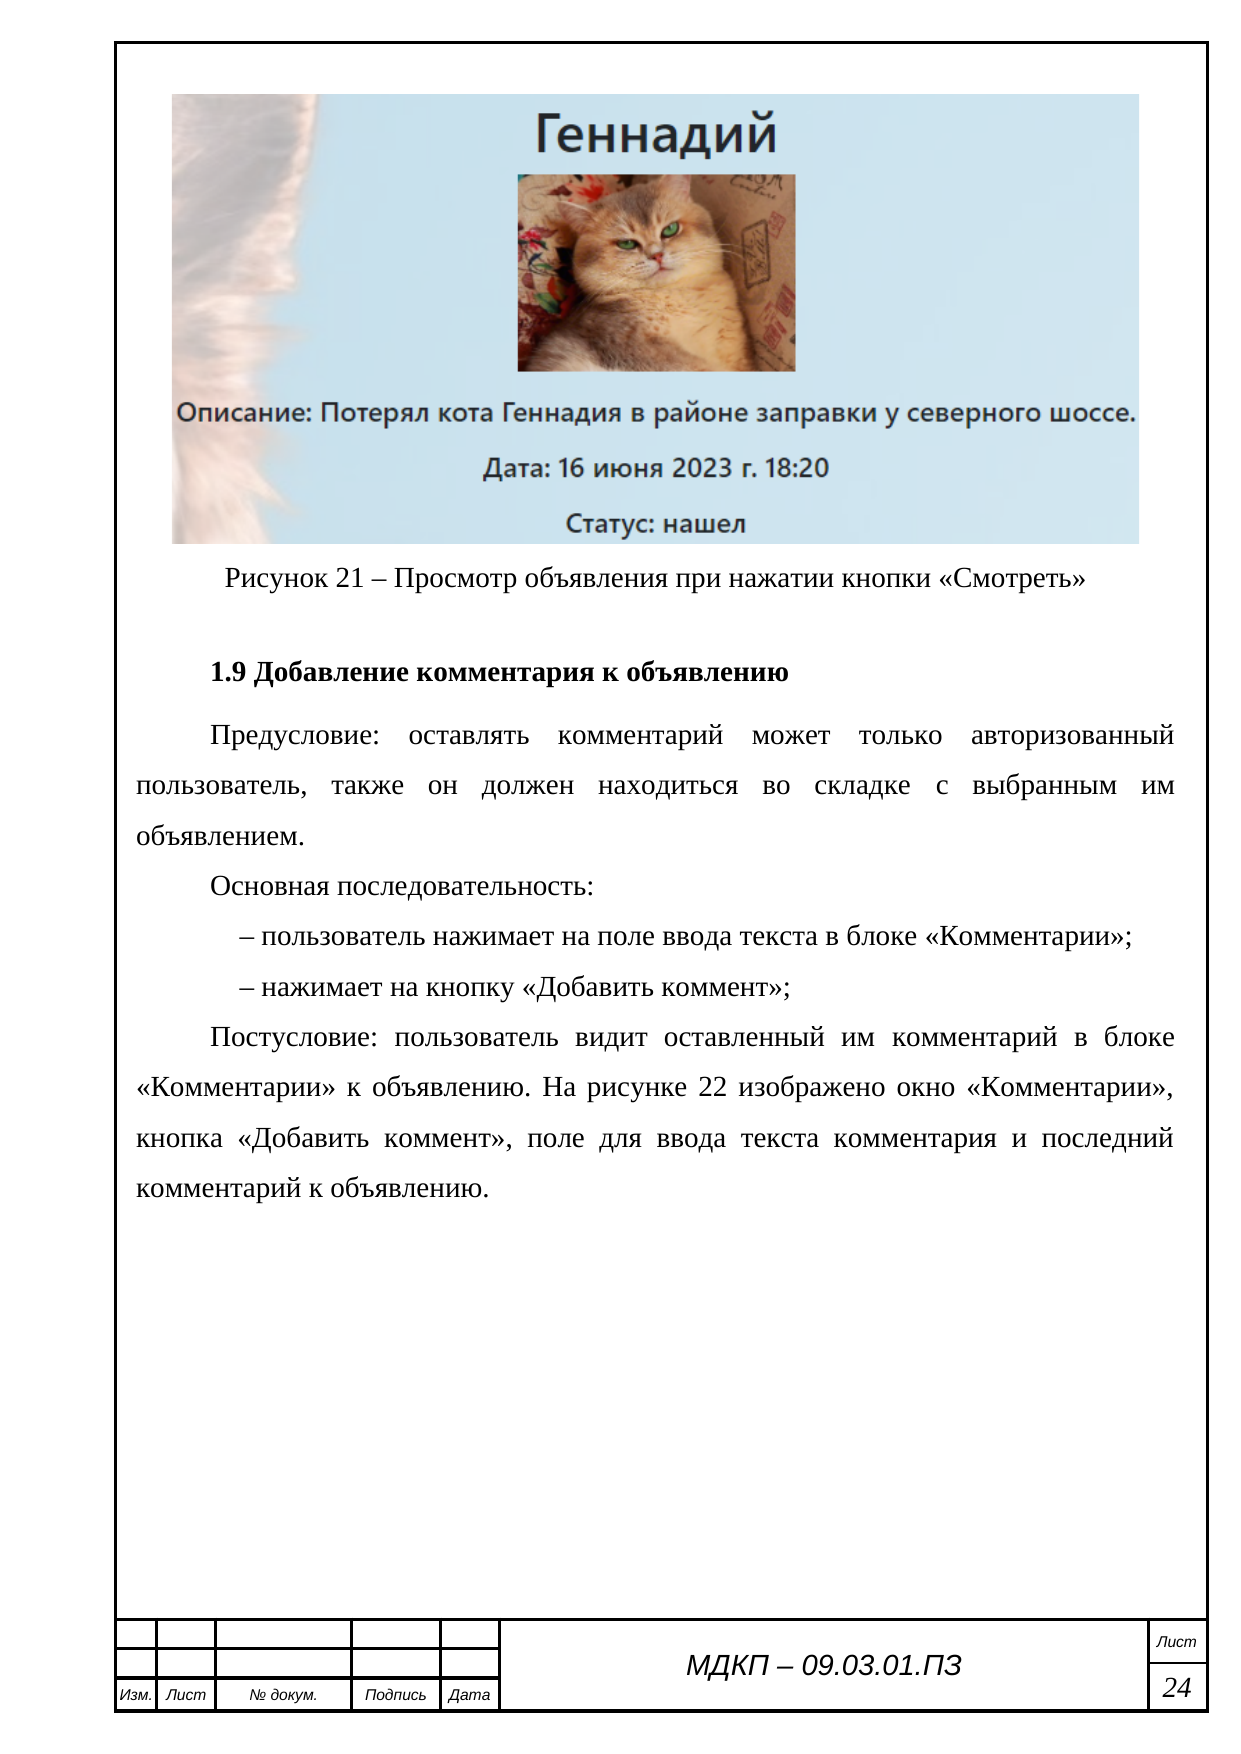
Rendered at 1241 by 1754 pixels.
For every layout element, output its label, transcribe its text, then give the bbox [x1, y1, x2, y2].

text Рисунок 21 – Просмотр объявления при нажатии кнопки «Смотреть» [136, 560, 1175, 594]
text Постусловие: пользователь видит оставленный им комментарий в блоке «Комментарии» к объявлению. На рисунке 22 изображено окно «Комментарии», кнопка «Добавить коммент», поле для ввода текста комментария и последний комментарий к объявлению. [136, 1019, 1175, 1203]
text нажимает на кнопку «Добавить коммент»; [165, 969, 1175, 1002]
text Основная последовательность: [136, 868, 1175, 902]
subtitle Добавление комментария к объявлению [136, 654, 1175, 688]
text Предусловие: оставлять комментарий может только авторизованный пользователь, также он должен находиться во складке с выбранным им объявлением. [136, 717, 1175, 851]
picture [171, 94, 1140, 544]
text пользователь нажимает на поле ввода текста в блоке «Комментарии»; [165, 918, 1175, 952]
